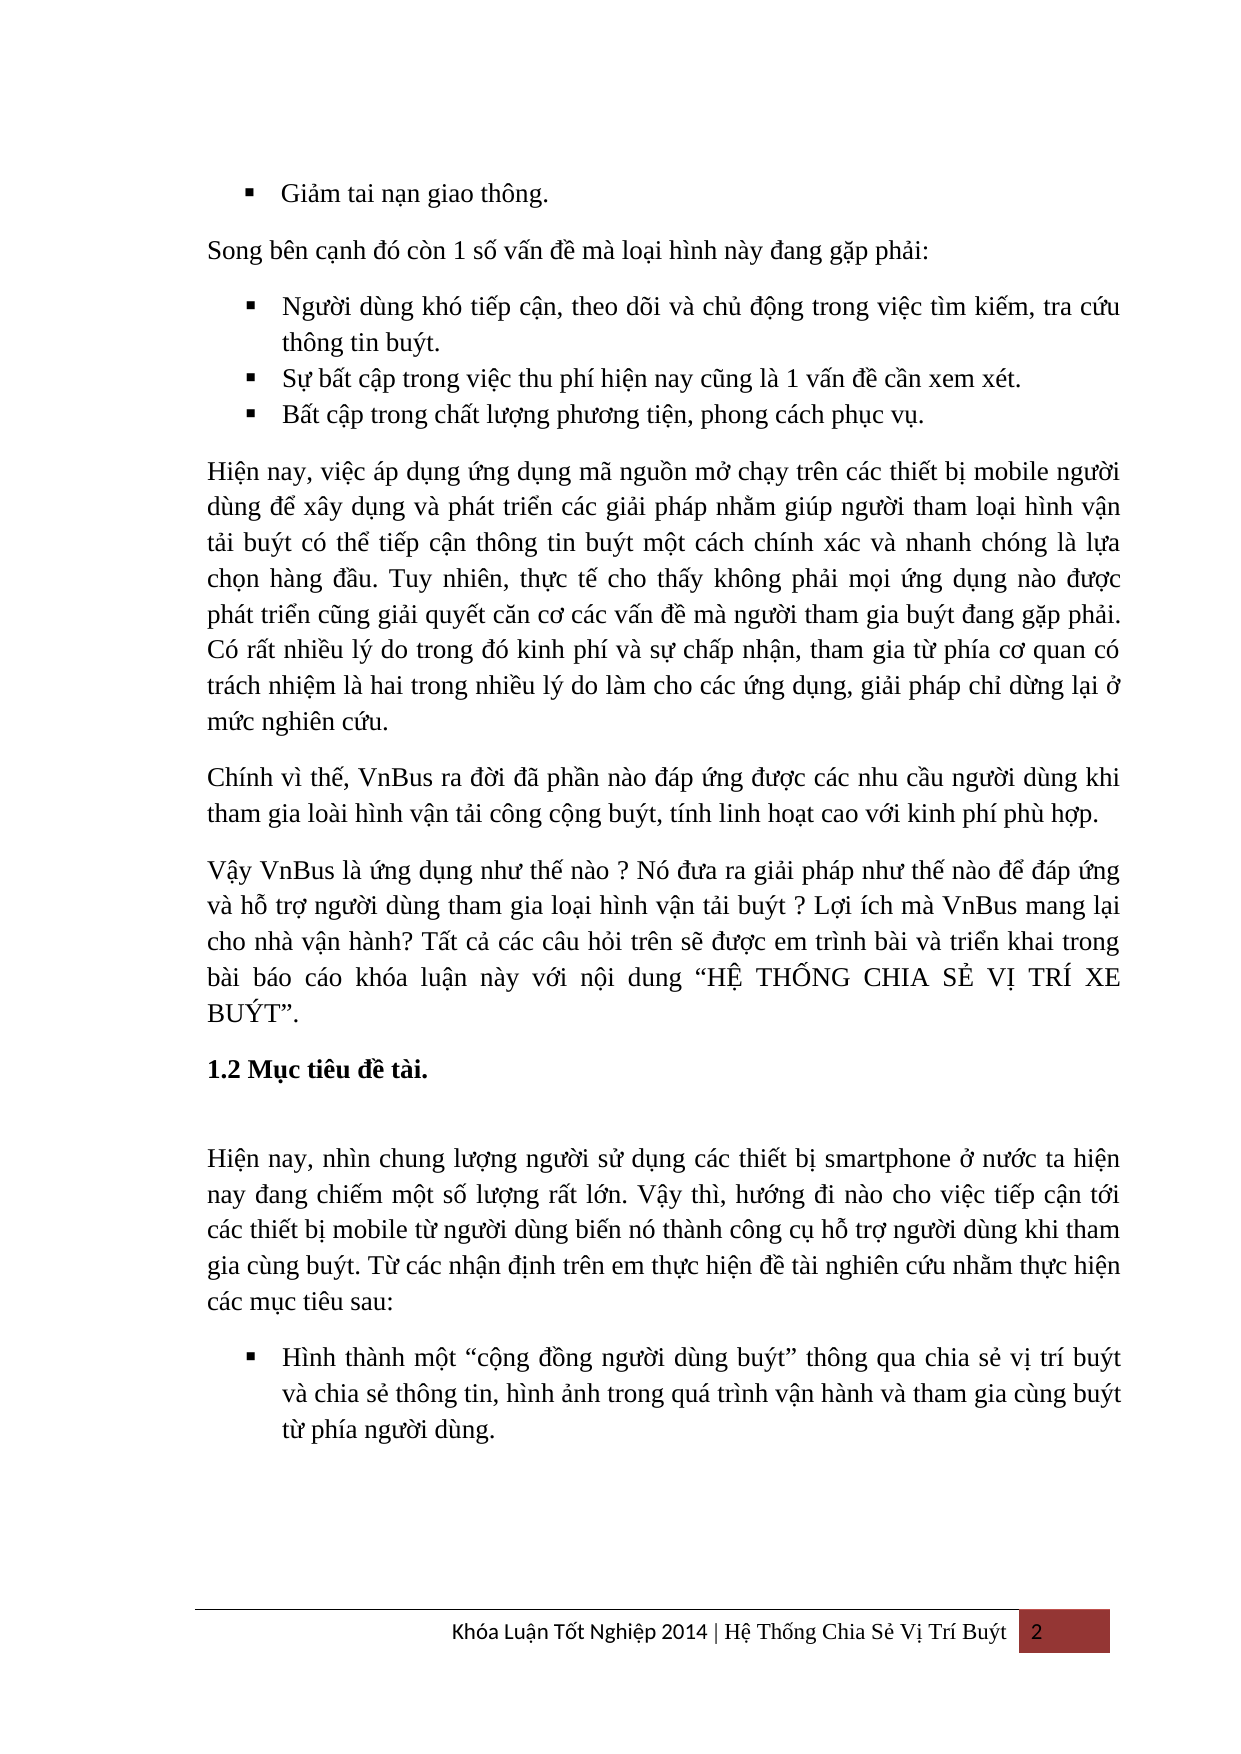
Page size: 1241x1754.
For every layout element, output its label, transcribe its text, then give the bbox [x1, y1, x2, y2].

subtitle Mục tiêu đề tài. [207, 1053, 1122, 1084]
list Sự bất cập trong việc thu phí hiện nay cũng là 1 vấn đề cần xem xét. [244, 362, 1122, 393]
list Giảm tai nạn giao thông. [243, 177, 1122, 208]
text Vậy VnBus là ứng dụng như thế nào ? Nó đưa ra giải pháp như thế nào để đáp ứng và hỗ trợ người dùng tham gia loại hình vận tải buýt ? Lợi ích mà VnBus mang lại cho nhà vận hành? Tất cả các câu hỏi trên sẽ được em trình bài và triển khai trong bài báo cáo khóa luận này với nội dung “HỆ THỐNG CHIA SẺ VỊ TRÍ XE BUÝT”. [207, 854, 1122, 1028]
text Chính vì thế, VnBus ra đời đã phần nào đáp ứng được các nhu cầu người dùng khi tham gia loài hình vận tải công cộng buýt, tính linh hoạt cao với kinh phí phù hợp. [207, 761, 1122, 828]
text Hiện nay, nhìn chung lượng người sử dụng các thiết bị smartphone ở nước ta hiện nay đang chiếm một số lượng rất lớn. Vậy thì, hướng đi nào cho việc tiếp cận tới các thiết bị mobile từ người dùng biến nó thành công cụ hỗ trợ người dùng khi tham gia cùng buýt. Từ các nhận định trên em thực hiện đề tài nghiên cứu nhằm thực hiện các mục tiêu sau: [207, 1142, 1122, 1316]
list Người dùng khó tiếp cận, theo dõi và chủ động trong việc tìm kiếm, tra cứu thông tin buýt. [244, 291, 1122, 357]
text Hiện nay, việc áp dụng ứng dụng mã nguồn mở chạy trên các thiết bị mobile người dùng để xây dụng và phát triển các giải pháp nhằm giúp người tham loại hình vận tải buýt có thể tiếp cận thông tin buýt một cách chính xác và nhanh chóng là lựa chọn hàng đầu. Tuy nhiên, thực tế cho thấy không phải mọi ứng dụng nào được phát triển cũng giải quyết căn cơ các vấn đề mà người tham gia buýt đang gặp phải. Có rất nhiều lý do trong đó kinh phí và sự chấp nhận, tham gia từ phía cơ quan có trách nhiệm là hai trong nhiều lý do làm cho các ứng dụng, giải pháp chỉ dừng lại ở mức nghiên cứu. [207, 455, 1122, 736]
list Hình thành một “cộng đồng người dùng buýt” thông qua chia sẻ vị trí buýt và chia sẻ thông tin, hình ảnh trong quá trình vận hành và tham gia cùng buýt từ phía người dùng. [244, 1341, 1122, 1444]
text Song bên cạnh đó còn 1 số vấn đề mà loại hình này đang gặp phải: [207, 234, 1122, 265]
list Bất cập trong chất lượng phương tiện, phong cách phục vụ. [244, 398, 1122, 429]
